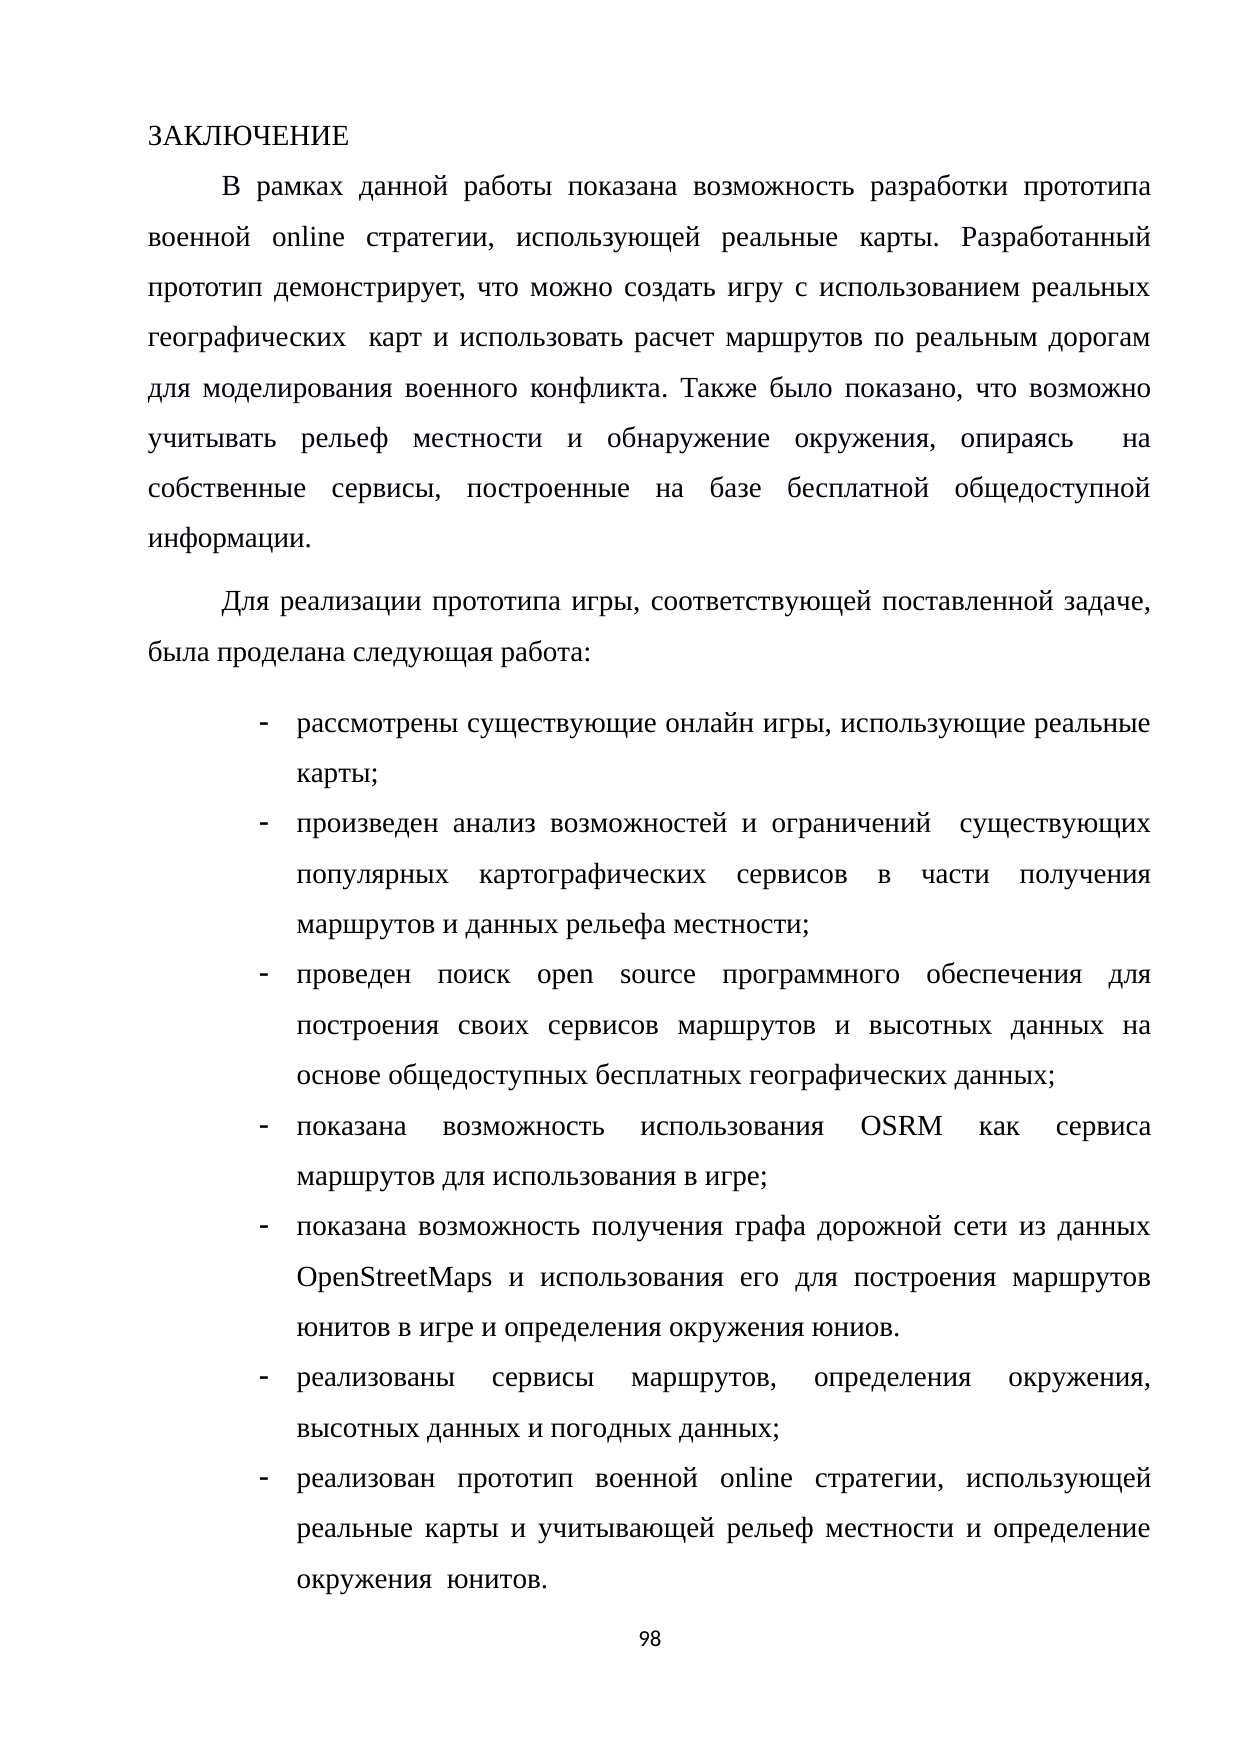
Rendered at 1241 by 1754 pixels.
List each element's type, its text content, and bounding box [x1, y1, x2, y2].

list реализован прототип военной online стратегии, использующей реальные карты и учитывающей рельеф местности и определение окружения юнитов. [259, 1460, 1152, 1594]
list реализованы сервисы маршрутов, определения окружения, высотных данных и погодных данных; [259, 1359, 1152, 1443]
list показана возможность использования OSRM как сервиса маршрутов для использования в игре; [259, 1108, 1152, 1192]
list произведен анализ возможностей и ограничений существующих популярных картографических сервисов в части получения маршрутов и данных рельефа местности; [259, 806, 1152, 940]
text ЗАКЛЮЧЕНИЕ [148, 118, 1152, 152]
text Для реализации прототипа игры, соответствующей поставленной задаче, была проделана следующая работа: [148, 583, 1152, 667]
list показана возможность получения графа дорожной сети из данных OpenStreetMaps и использования его для построения маршрутов юнитов в игре и определения окружения юниов. [259, 1208, 1152, 1343]
text В рамках данной работы показана возможность разработки прототипа военной online стратегии, использующей реальные карты. Разработанный прототип демонстрирует, что можно создать игру с использованием реальных географических карт и использовать расчет маршрутов по реальным дорогам для моделирования военного конфликта. Также было показано, что возможно учитывать рельеф местности и обнаружение окружения, опираясь на собственные сервисы, построенные на базе бесплатной общедоступной информации. [148, 168, 1152, 554]
list проведен поиск open source программного обеспечения для построения своих сервисов маршрутов и высотных данных на основе общедоступных бесплатных географических данных; [259, 957, 1152, 1091]
list рассмотрены существующие онлайн игры, использующие реальные карты; [259, 705, 1152, 789]
